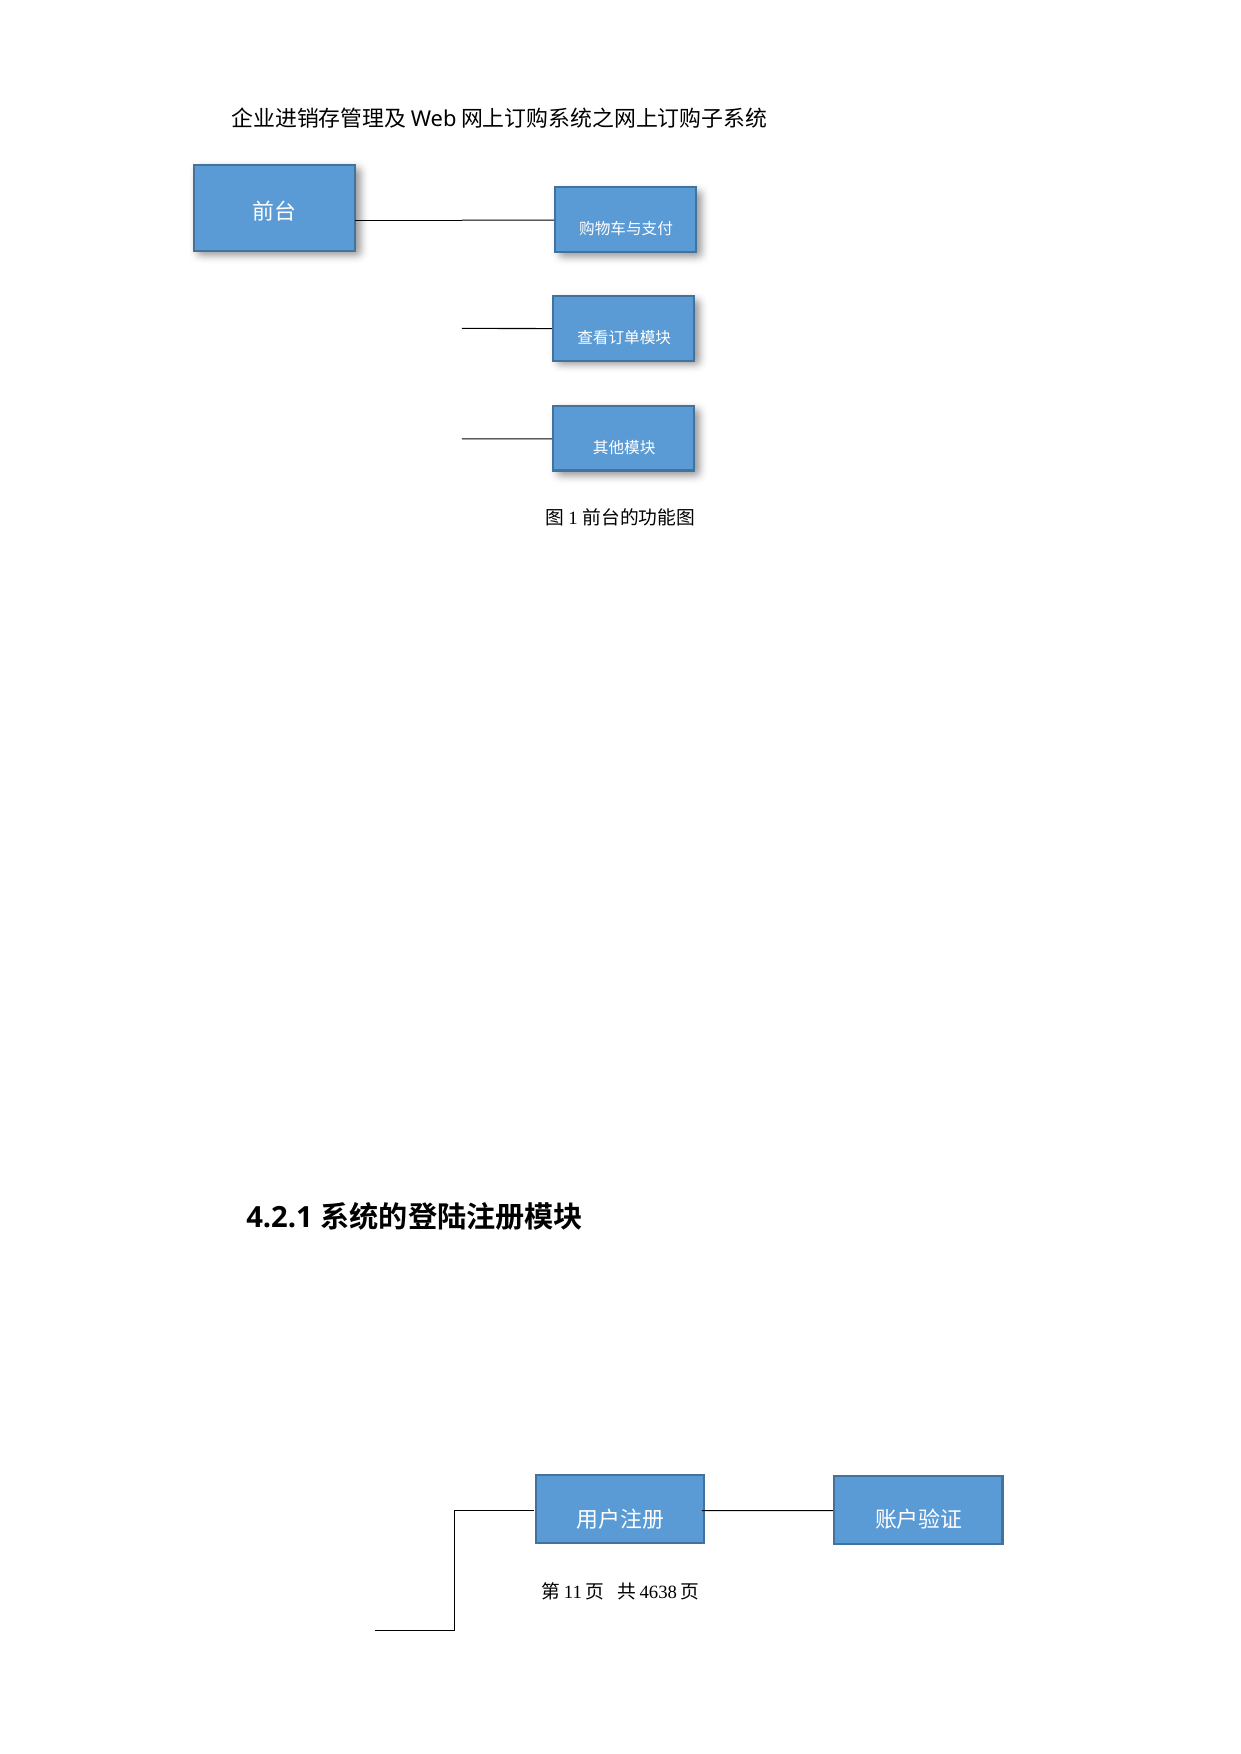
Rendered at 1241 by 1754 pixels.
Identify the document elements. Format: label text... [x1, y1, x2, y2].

text 图1 前台的功能图 [187, 500, 1053, 532]
text 4.2.1 系统的登陆注册模块 [187, 1182, 1053, 1247]
